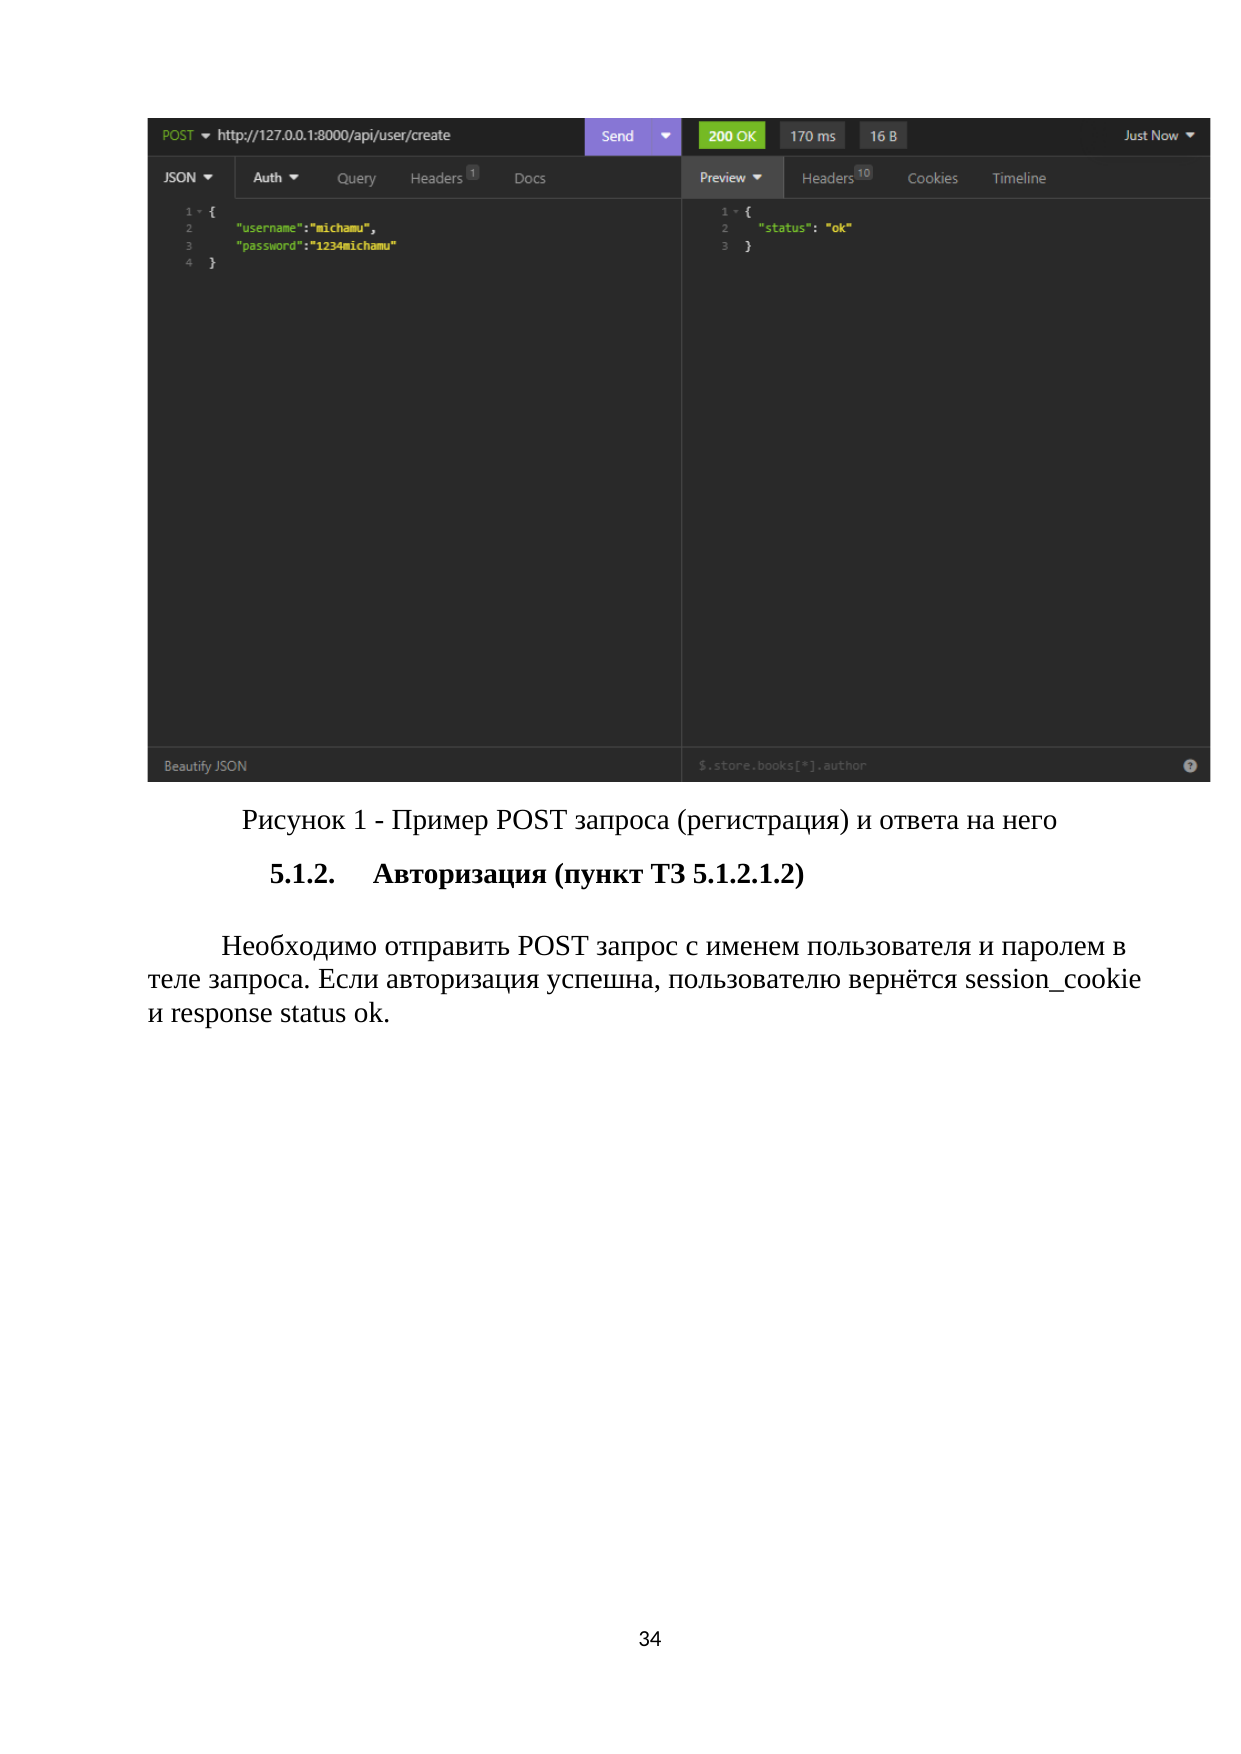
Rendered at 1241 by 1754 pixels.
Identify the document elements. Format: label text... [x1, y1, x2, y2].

subtitle Авторизация (пункт ТЗ 5.1.2.1.2) [335, 857, 1108, 890]
picture [147, 118, 1211, 782]
text Необходимо отправить POST запрос с именем пользователя и паролем в теле запроса. Если авторизация успешна, пользователю вернётся session_cookie и response status ok. [148, 928, 1152, 1028]
text Рисунок 1 - Пример POST запроса (регистрация) и ответа на него [148, 802, 1152, 836]
